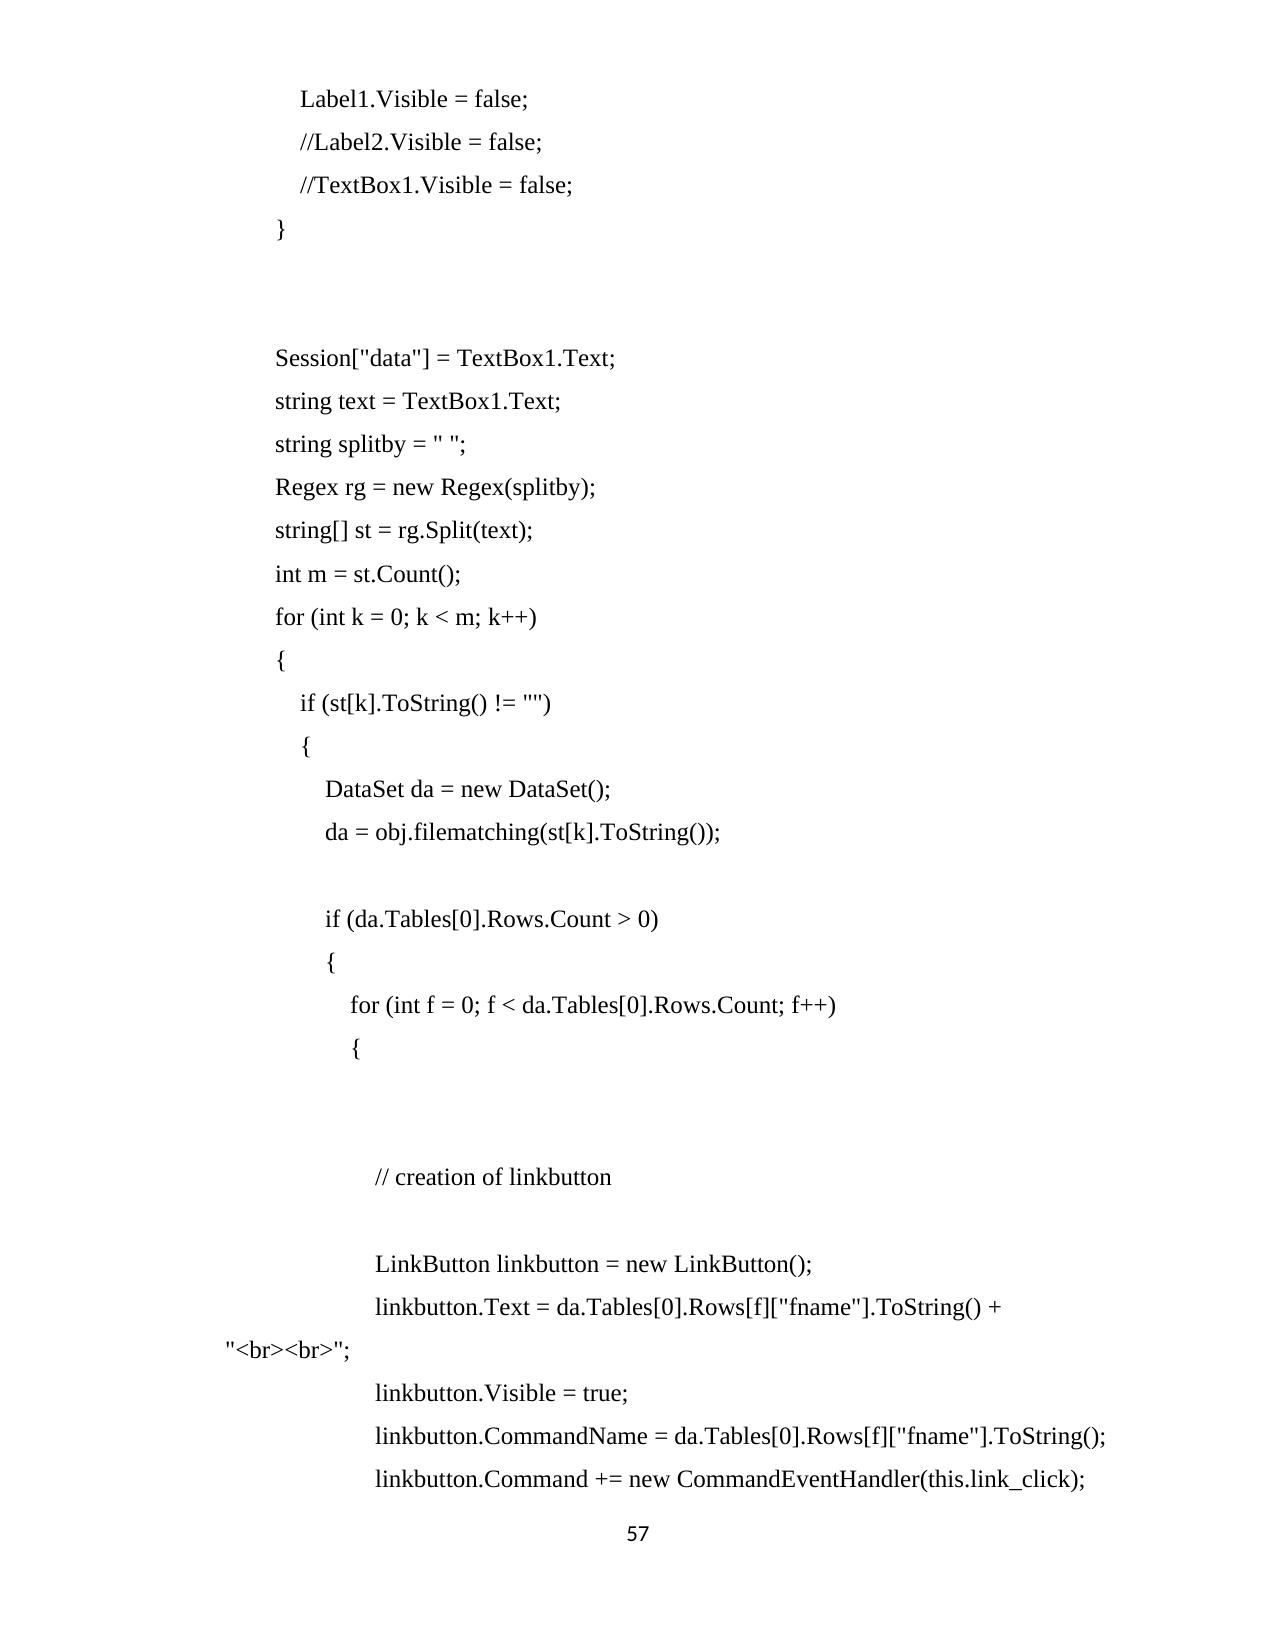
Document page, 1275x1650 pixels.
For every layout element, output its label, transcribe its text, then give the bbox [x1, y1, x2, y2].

text } [225, 214, 1125, 242]
text Session["data"] = TextBox1.Text; [225, 343, 1125, 372]
text Label1.Visible = false; [225, 84, 1125, 113]
text for (int k = 0; k < m; k++) [225, 602, 1125, 631]
text linkbutton.Visible = true; [225, 1378, 1125, 1407]
text linkbutton.CommandName = da.Tables[0].Rows[f]["fname"].ToString(); [225, 1421, 1125, 1450]
text Regex rg = new Regex(splitby); [225, 472, 1125, 501]
text if (da.Tables[0].Rows.Count > 0) [225, 904, 1125, 932]
text if (st[k].ToString() != "") [225, 688, 1125, 717]
text { [225, 645, 1125, 674]
text string splitby = " "; [225, 429, 1125, 458]
text linkbutton.Command += new CommandEventHandler(this.link_click); [225, 1464, 1125, 1493]
text { [225, 947, 1125, 976]
text linkbutton.Text = da.Tables[0].Rows[f]["fname"].ToString() + "<br><br>"; [225, 1292, 1125, 1364]
text string text = TextBox1.Text; [225, 386, 1125, 415]
text { [225, 1033, 1125, 1062]
text //Label2.Visible = false; [225, 127, 1125, 156]
text { [225, 731, 1125, 760]
text int m = st.Count(); [225, 559, 1125, 587]
text string[] st = rg.Split(text); [225, 516, 1125, 544]
text for (int f = 0; f < da.Tables[0].Rows.Count; f++) [225, 990, 1125, 1019]
text // creation of linkbutton [225, 1162, 1125, 1191]
text da = obj.filematching(st[k].ToString()); [225, 817, 1125, 846]
text //TextBox1.Visible = false; [225, 171, 1125, 199]
text DataSet da = new DataSet(); [225, 774, 1125, 803]
text LinkButton linkbutton = new LinkButton(); [225, 1249, 1125, 1277]
